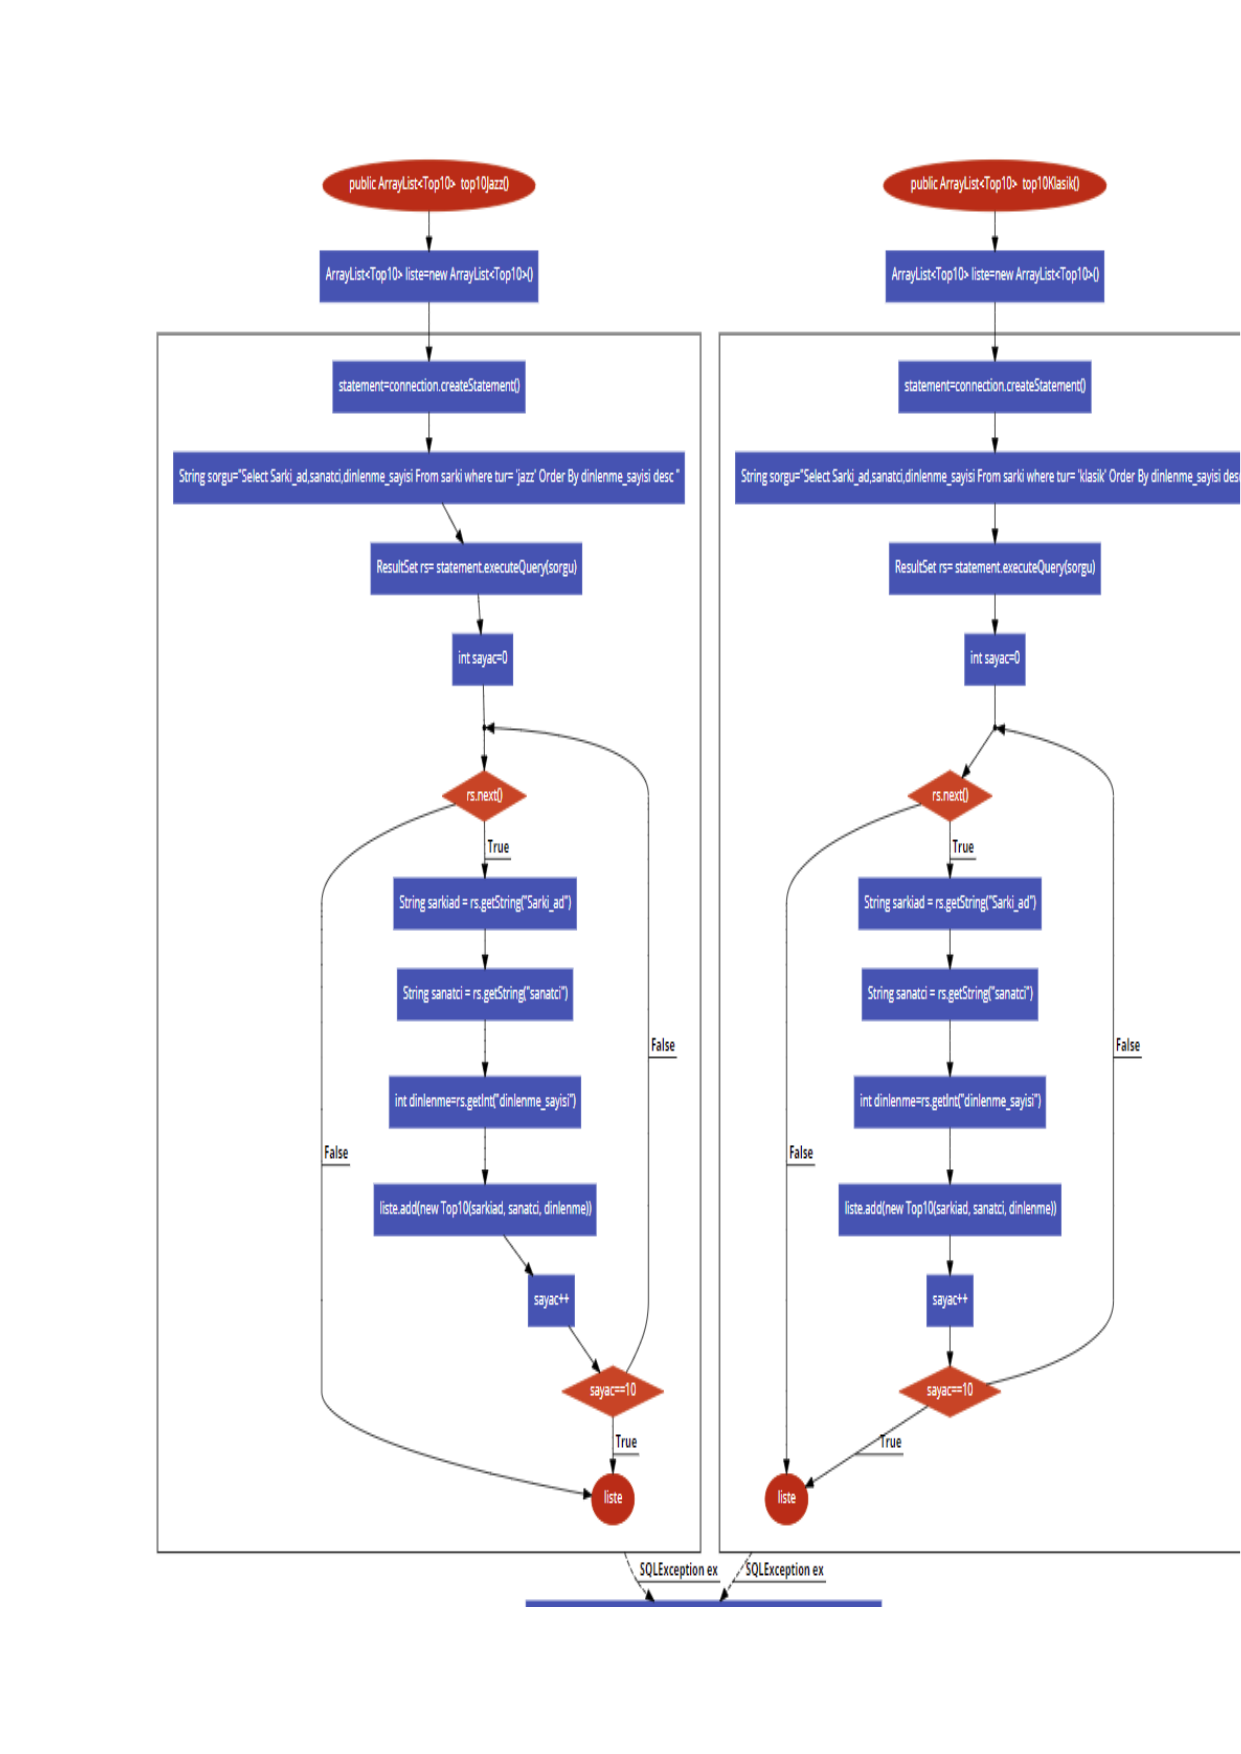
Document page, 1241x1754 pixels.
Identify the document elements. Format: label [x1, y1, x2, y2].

picture [147, 147, 1241, 1607]
